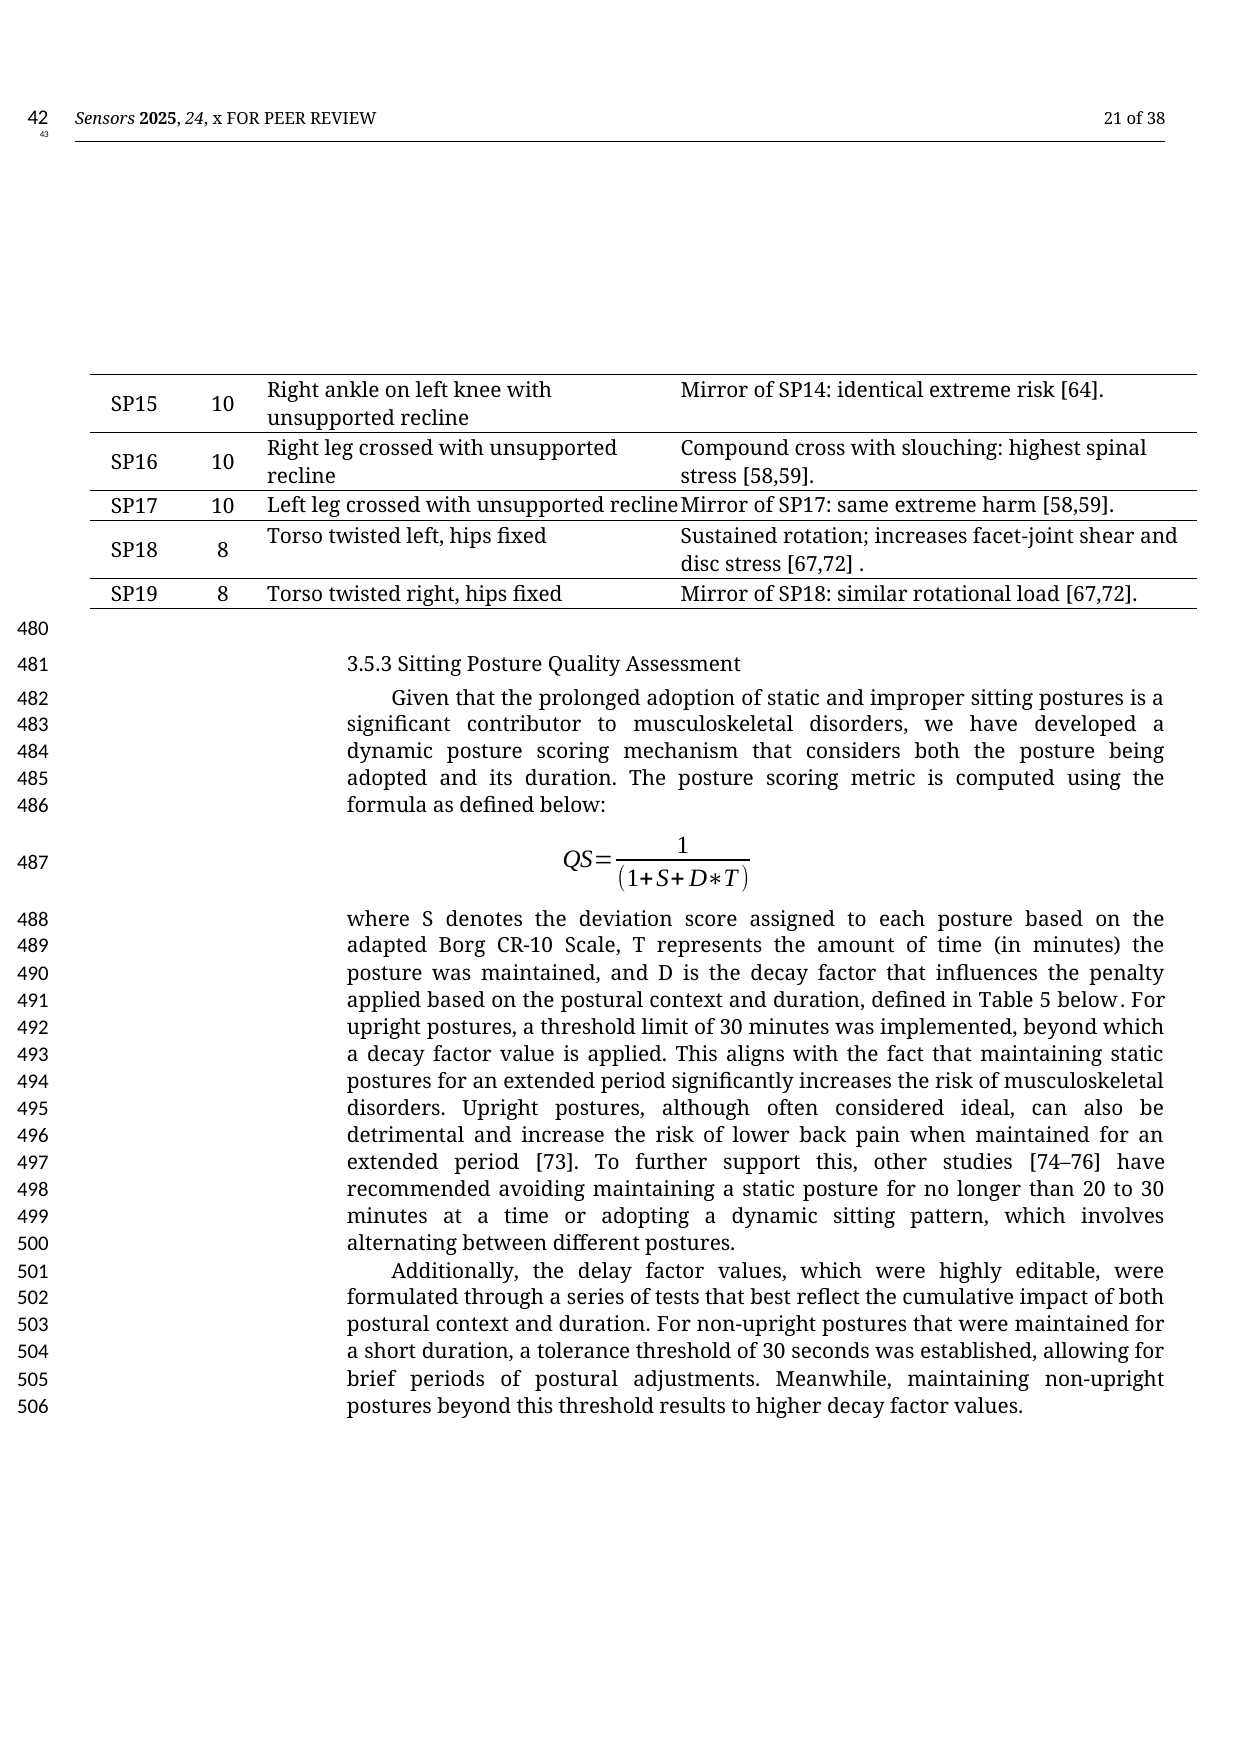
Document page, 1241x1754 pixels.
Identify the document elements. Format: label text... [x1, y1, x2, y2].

table_cell Mirror of SP14: identical extreme risk [64]. [680, 375, 1197, 432]
table_cell SP19 [90, 579, 178, 608]
text Additionally, the delay factor values, which were highly editable, were formulated through a series of tests that best reflect the cumulative impact of both postural context and duration. For non-upright postures that were maintained for a short duration, a tolerance threshold of 30 seconds was established, allowing for brief periods of postural adjustments. Meanwhile, maintaining non-upright postures beyond this threshold results to higher decay factor values. [347, 1257, 1165, 1419]
table_cell Compound cross with slouching: highest spinal stress [58,59]. [680, 433, 1197, 489]
subtitle 3.5.3 Sitting Posture Quality Assessment [347, 650, 1165, 677]
table_cell Mirror of SP18: similar rotational load [67,72]. [680, 579, 1197, 608]
table_cell SP15 [90, 375, 178, 432]
table_cell Torso twisted right, hips fixed [267, 579, 680, 608]
table_cell Sustained rotation; increases facet‐joint shear and disc stress [67,72] . [680, 521, 1197, 578]
text where S denotes the deviation score assigned to each posture based on the adapted Borg CR-10 Scale, T represents the amount of time (in minutes) the posture was maintained, and D is the decay factor that influences the penalty applied based on the postural context and duration, defined in Table 5 below. For upright postures, a threshold limit of 30 minutes was implemented, beyond which a decay factor value is applied. This aligns with the fact that maintaining static postures for an extended period significantly increases the risk of musculoskeletal disorders. Upright postures, although often considered ideal, can also be detrimental and increase the risk of lower back pain when maintained for an extended period [73]. To further support this, other studies [74–76] have recommended avoiding maintaining a static posture for no longer than 20 to 30 minutes at a time or adopting a dynamic sitting pattern, which involves alternating between different postures. [347, 905, 1165, 1257]
table_cell Mirror of SP17: same extreme harm [58,59]. [680, 491, 1197, 520]
table_cell SP16 [90, 433, 178, 489]
table_cell 10 [178, 433, 267, 489]
table_cell 10 [178, 375, 267, 432]
table_cell Right ankle on left knee with unsupported recline [267, 375, 680, 432]
table_cell Torso twisted left, hips fixed [267, 521, 680, 578]
table_cell 8 [178, 521, 267, 578]
table_cell 10 [178, 491, 267, 520]
table_cell Right leg crossed with unsupported recline [267, 433, 680, 489]
text Given that the prolonged adoption of static and improper sitting postures is a significant contributor to musculoskeletal disorders, we have developed a dynamic posture scoring mechanism that considers both the posture being adopted and its duration. The posture scoring metric is computed using the formula as defined below: [347, 683, 1165, 819]
table_cell SP18 [90, 521, 178, 578]
table_cell Left leg crossed with unsupported recline [267, 491, 680, 520]
table_cell 8 [178, 579, 267, 608]
table_cell SP17 [90, 491, 178, 520]
